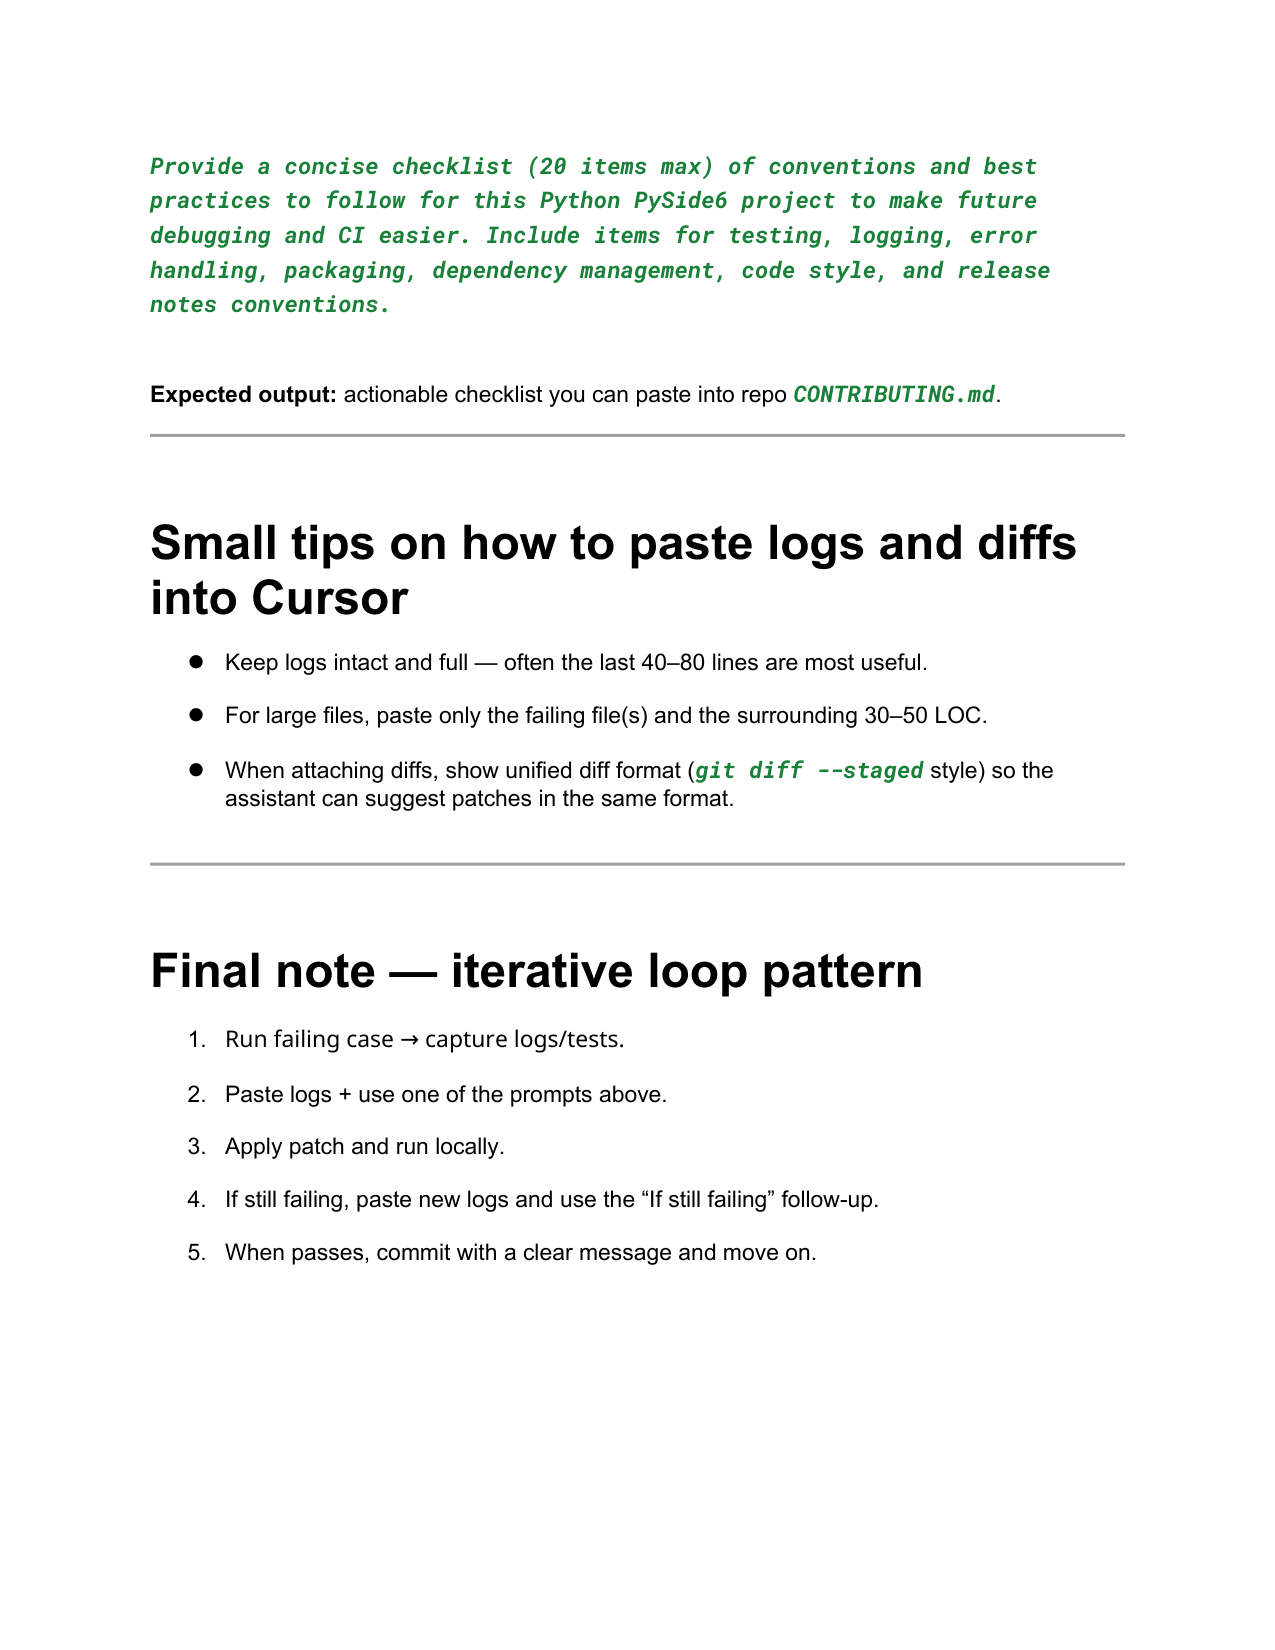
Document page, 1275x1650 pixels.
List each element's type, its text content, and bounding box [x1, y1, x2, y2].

list When passes, commit with a clear message and move on. [187, 1239, 1125, 1291]
list When attaching diffs, show unified diff format (git diff --staged style) so the assistant can suggest patches in the same format. [187, 755, 1125, 838]
text Expected output: actionable checklist you can paste into repo CONTRIBUTING.md. [150, 379, 1125, 409]
list Keep logs intact and full — often the last 40–80 lines are most useful. [187, 649, 1125, 702]
list Apply patch and run locally. [187, 1133, 1125, 1186]
list If still failing, paste new logs and use the “If still failing” follow-up. [187, 1186, 1125, 1239]
subtitle Final note — iterative loop pattern [150, 943, 1125, 998]
text Provide a concise checklist (20 items max) of conventions and best practices to follow for this Python PySide6 project to make future debugging and CI easier. Include items for testing, logging, error handling, packaging, dependency management, code style, and release notes conventions. [150, 150, 1125, 319]
list Paste logs + use one of the prompts above. [187, 1081, 1125, 1133]
list For large files, paste only the failing file(s) and the surrounding 30–50 LOC. [187, 702, 1125, 755]
subtitle Small tips on how to paste logs and diffs into Cursor [150, 514, 1125, 624]
list Run failing case → capture logs/tests. [187, 1023, 1125, 1081]
